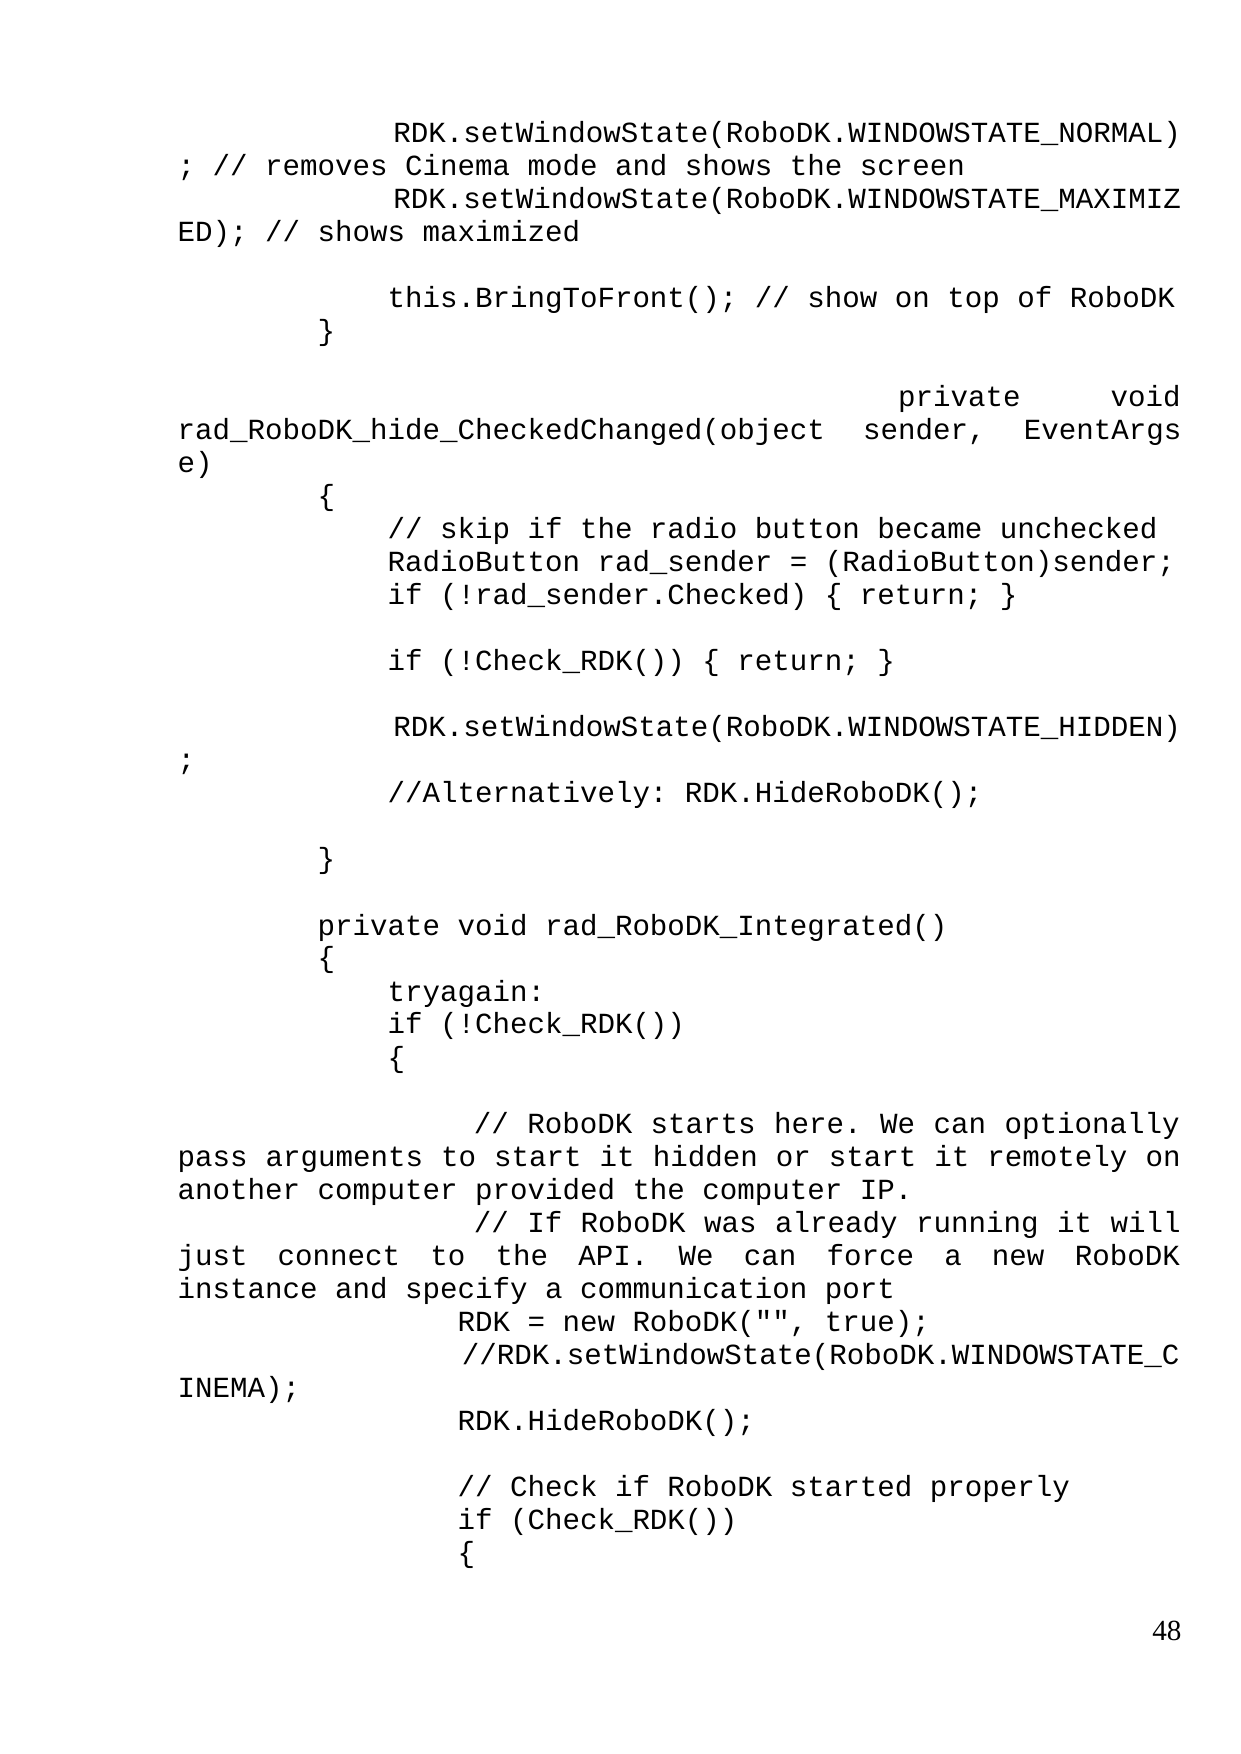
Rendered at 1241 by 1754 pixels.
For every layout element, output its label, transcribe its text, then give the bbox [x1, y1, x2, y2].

text RDK.setWindowState(RoboDK.WINDOWSTATE_MAXIMIZED); // shows maximized [177, 184, 1181, 250]
text RadioButton rad_sender = (RadioButton)sender; [177, 547, 1181, 580]
text //Alternatively: RDK.HideRoboDK(); [177, 778, 1181, 812]
text this.BringToFront(); // show on top of RoboDK [177, 283, 1181, 316]
text if (Check_RDK()) [177, 1505, 1181, 1538]
text if (!rad_sender.Checked) { return; } [177, 580, 1181, 613]
text { [177, 481, 1181, 514]
text private void rad_RoboDK_hide_CheckedChanged(object sender, EventArgs e) [177, 382, 1181, 481]
text RDK.setWindowState(RoboDK.WINDOWSTATE_NORMAL); // removes Cinema mode and shows the screen [177, 118, 1181, 184]
text { [177, 944, 1181, 977]
text private void rad_RoboDK_Integrated() [177, 911, 1181, 944]
text RDK = new RoboDK("", true); [177, 1307, 1181, 1340]
text } [177, 316, 1181, 349]
text // Check if RoboDK started properly [177, 1472, 1181, 1505]
text if (!Check_RDK()) [177, 1010, 1181, 1043]
text } [177, 844, 1181, 878]
text if (!Check_RDK()) { return; } [177, 646, 1181, 679]
text // If RoboDK was already running it will just connect to the API. We can force a new RoboDK instance and specify a communication port [177, 1208, 1181, 1307]
text // RoboDK starts here. We can optionally pass arguments to start it hidden or start it remotely on another computer provided the computer IP. [177, 1109, 1181, 1208]
text //RDK.setWindowState(RoboDK.WINDOWSTATE_CINEMA); [177, 1340, 1181, 1406]
text { [177, 1538, 1181, 1571]
text tryagain: [177, 977, 1181, 1010]
text RDK.HideRoboDK(); [177, 1406, 1181, 1439]
text RDK.setWindowState(RoboDK.WINDOWSTATE_HIDDEN); [177, 712, 1181, 778]
text { [177, 1043, 1181, 1076]
text // skip if the radio button became unchecked [177, 514, 1181, 547]
